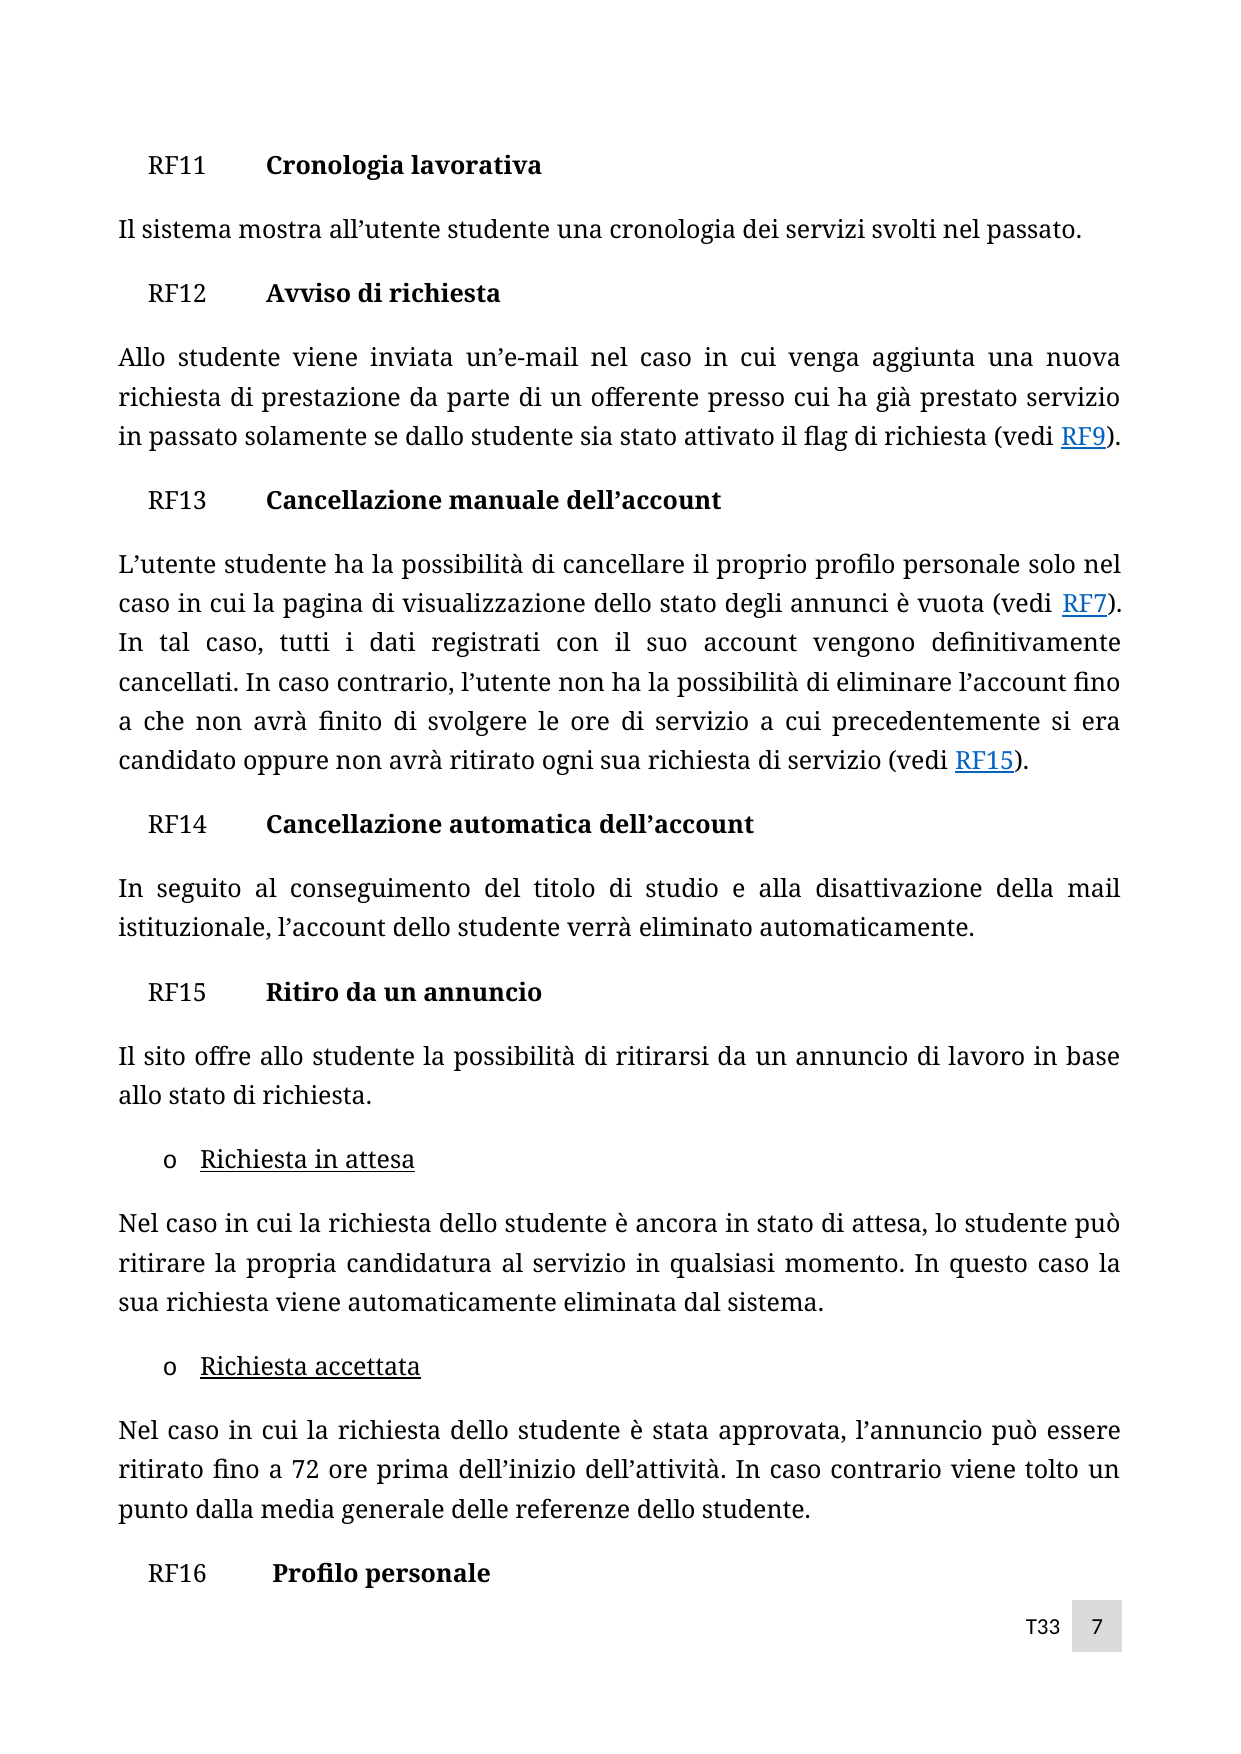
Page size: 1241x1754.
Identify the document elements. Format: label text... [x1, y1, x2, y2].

text Allo studente viene inviata un’e-mail nel caso in cui venga aggiunta una nuova richiesta di prestazione da parte di un offerente presso cui ha già prestato servizio in passato solamente se dallo studente sia stato attivato il flag di richiesta (vedi RF9). [118, 340, 1122, 452]
text Il sito offre allo studente la possibilità di ritirarsi da un annuncio di lavoro in base allo stato di richiesta. [118, 1038, 1122, 1112]
list Richiesta in attesa [162, 1142, 1122, 1176]
text RF12 Avviso di richiesta [148, 276, 1122, 310]
text Nel caso in cui la richiesta dello studente è stata approvata, l’annuncio può essere ritirato fino a 72 ore prima dell’inizio dell’attività. In caso contrario viene tolto un punto dalla media generale delle referenze dello studente. [118, 1413, 1122, 1525]
list Richiesta accettata [162, 1349, 1122, 1383]
text RF15 Ritiro da un annuncio [148, 974, 1122, 1008]
text Nel caso in cui la richiesta dello studente è ancora in stato di attesa, lo studente può ritirare la propria candidatura al servizio in qualsiasi momento. In questo caso la sua richiesta viene automaticamente eliminata dal sistema. [118, 1206, 1122, 1318]
text RF13 Cancellazione manuale dell’account [148, 483, 1122, 517]
text L’utente studente ha la possibilità di cancellare il proprio profilo personale solo nel caso in cui la pagina di visualizzazione dello stato degli annunci è vuota (vedi RF7). In tal caso, tutti i dati registrati con il suo account vengono definitivamente cancellati. In caso contrario, l’utente non ha la possibilità di eliminare l’account fino a che non avrà finito di svolgere le ore di servizio a cui precedentemente si era candidato oppure non avrà ritirato ogni sua richiesta di servizio (vedi RF15). [118, 547, 1122, 777]
text RF11 Cronologia lavorativa [148, 148, 1122, 182]
text RF14 Cancellazione automatica dell’account [148, 807, 1122, 841]
text RF16 Profilo personale [148, 1556, 1122, 1589]
text Il sistema mostra all’utente studente una cronologia dei servizi svolti nel passato. [118, 212, 1122, 246]
text In seguito al conseguimento del titolo di studio e alla disattivazione della mail istituzionale, l’account dello studente verrà eliminato automaticamente. [118, 871, 1122, 944]
